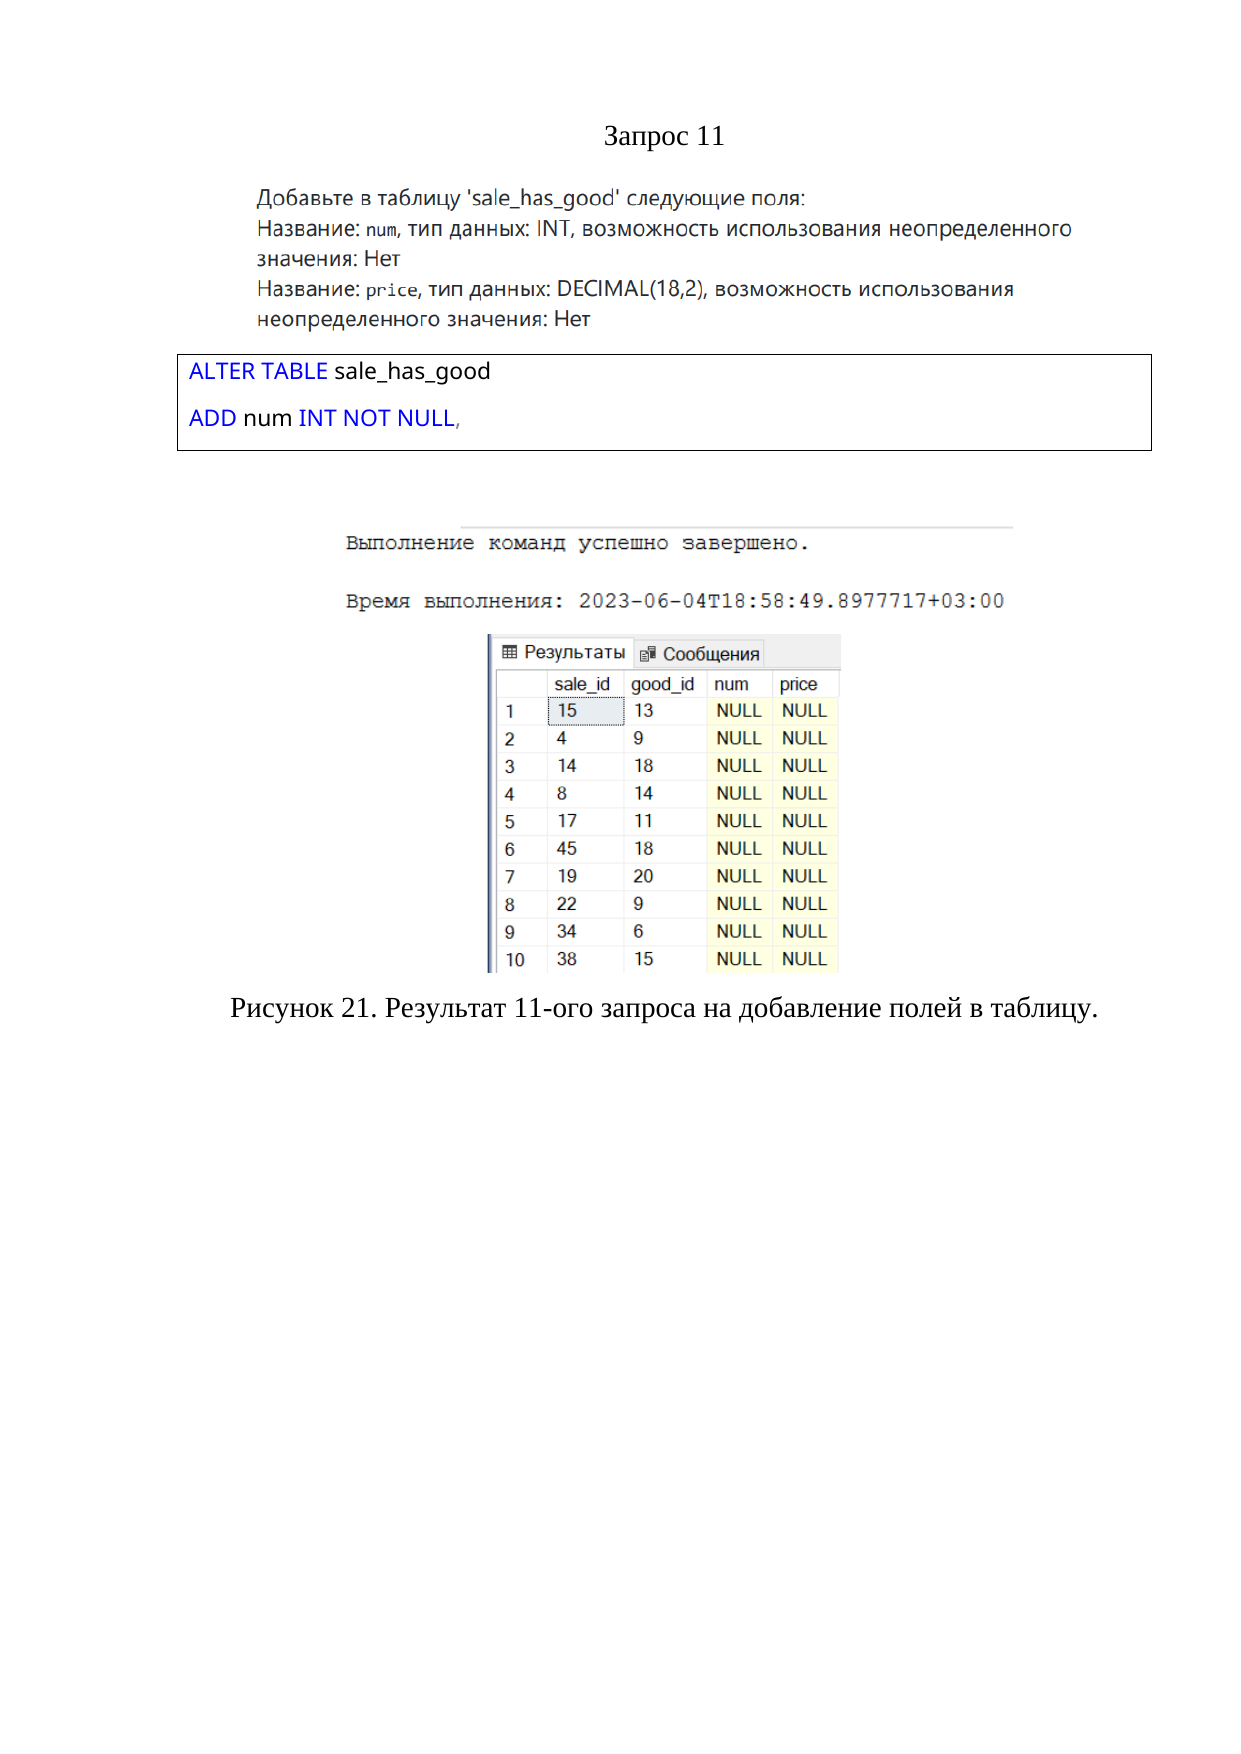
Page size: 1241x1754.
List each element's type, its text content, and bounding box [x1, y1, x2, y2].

picture [315, 526, 1014, 618]
picture [245, 168, 1084, 338]
text Рисунок 21. Результат 11-ого запроса на добавление полей в таблицу. [177, 990, 1152, 1023]
picture [487, 634, 842, 973]
table_header ALTER TABLE sale_has_good ADD num INT NOT NULL, [178, 355, 1151, 450]
text Запрос 11 [177, 118, 1152, 152]
